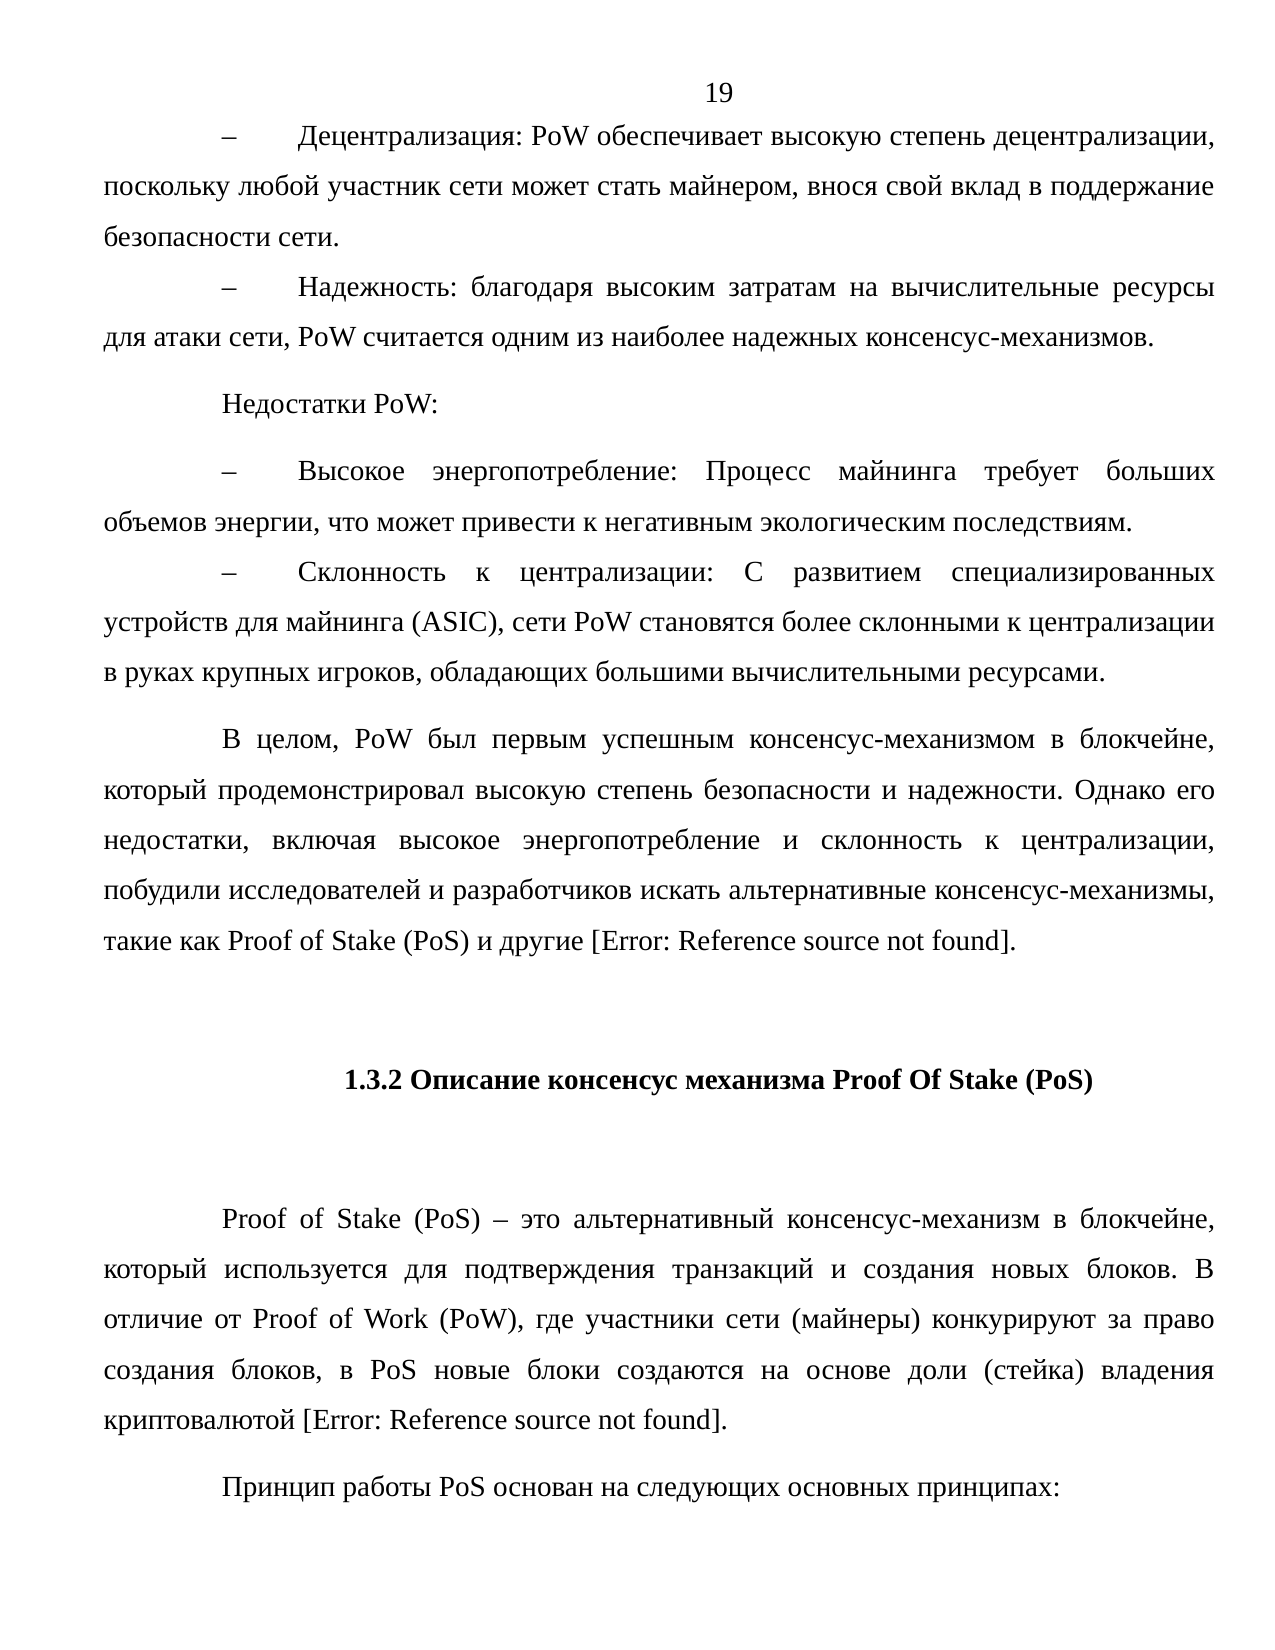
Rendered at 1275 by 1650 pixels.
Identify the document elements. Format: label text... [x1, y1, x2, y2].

list Высокое энергопотребление: Процесс майнинга требует больших объемов энергии, что может привести к негативным экологическим последствиям. [103, 453, 1216, 537]
list Надежность: благодаря высоким затратам на вычислительные ресурсы для атаки сети, PoW считается одним из наиболее надежных консенсус-механизмов. [103, 269, 1216, 353]
text Недостатки PoW: [103, 386, 1216, 420]
list Склонность к централизации: С развитием специализированных устройств для майнинга (ASIC), сети PoW становятся более склонными к централизации в руках крупных игроков, обладающих большими вычислительными ресурсами. [103, 554, 1216, 688]
list Децентрализация: PoW обеспечивает высокую степень децентрализации, поскольку любой участник сети может стать майнером, внося свой вклад в поддержание безопасности сети. [103, 118, 1216, 252]
text 1.3.2 Описание консенсус механизма Proof Of Stake (PoS) [103, 1062, 1216, 1095]
text Принцип работы PoS основан на следующих основных принципах: [103, 1469, 1216, 1503]
